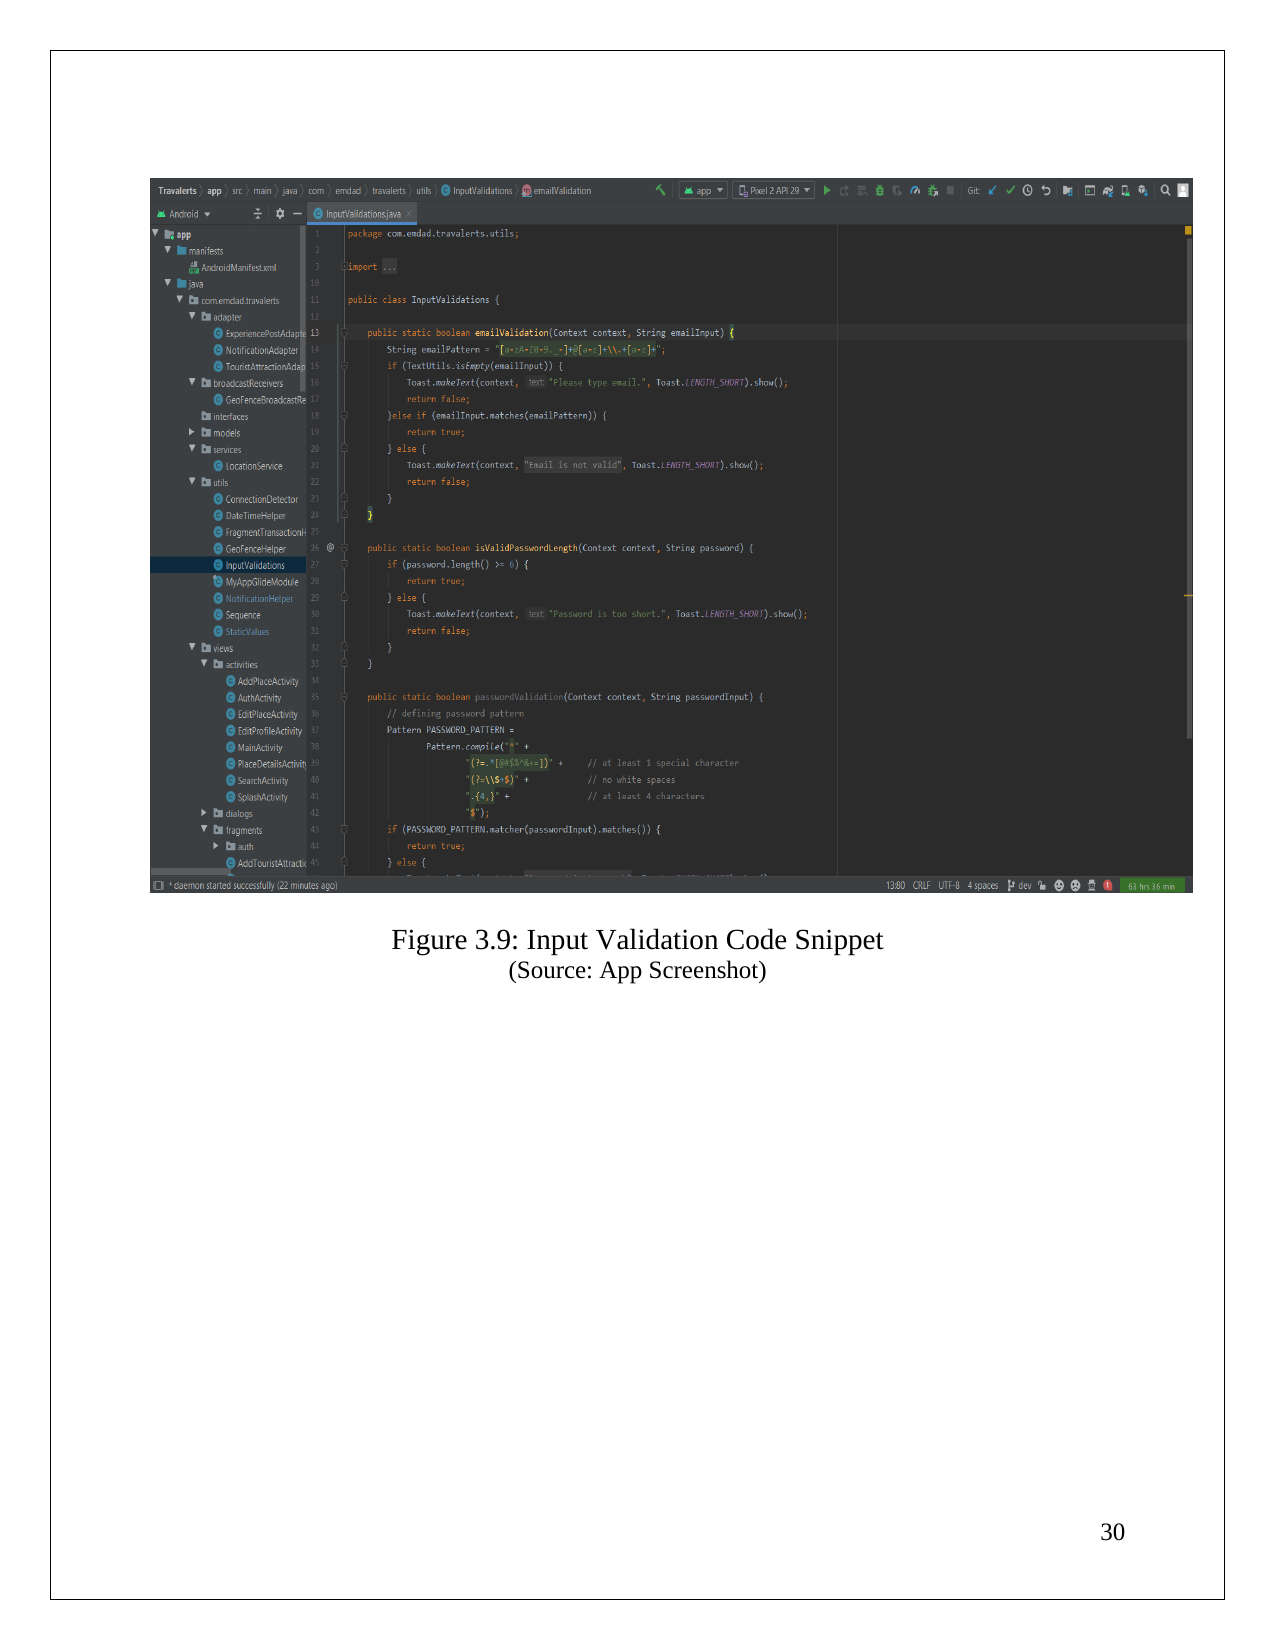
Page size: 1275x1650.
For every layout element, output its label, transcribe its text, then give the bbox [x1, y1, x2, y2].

picture [150, 178, 1193, 893]
text (Source: App Screenshot) [150, 955, 1125, 984]
text Figure 3.9: Input Validation Code Snippet [150, 922, 1125, 955]
